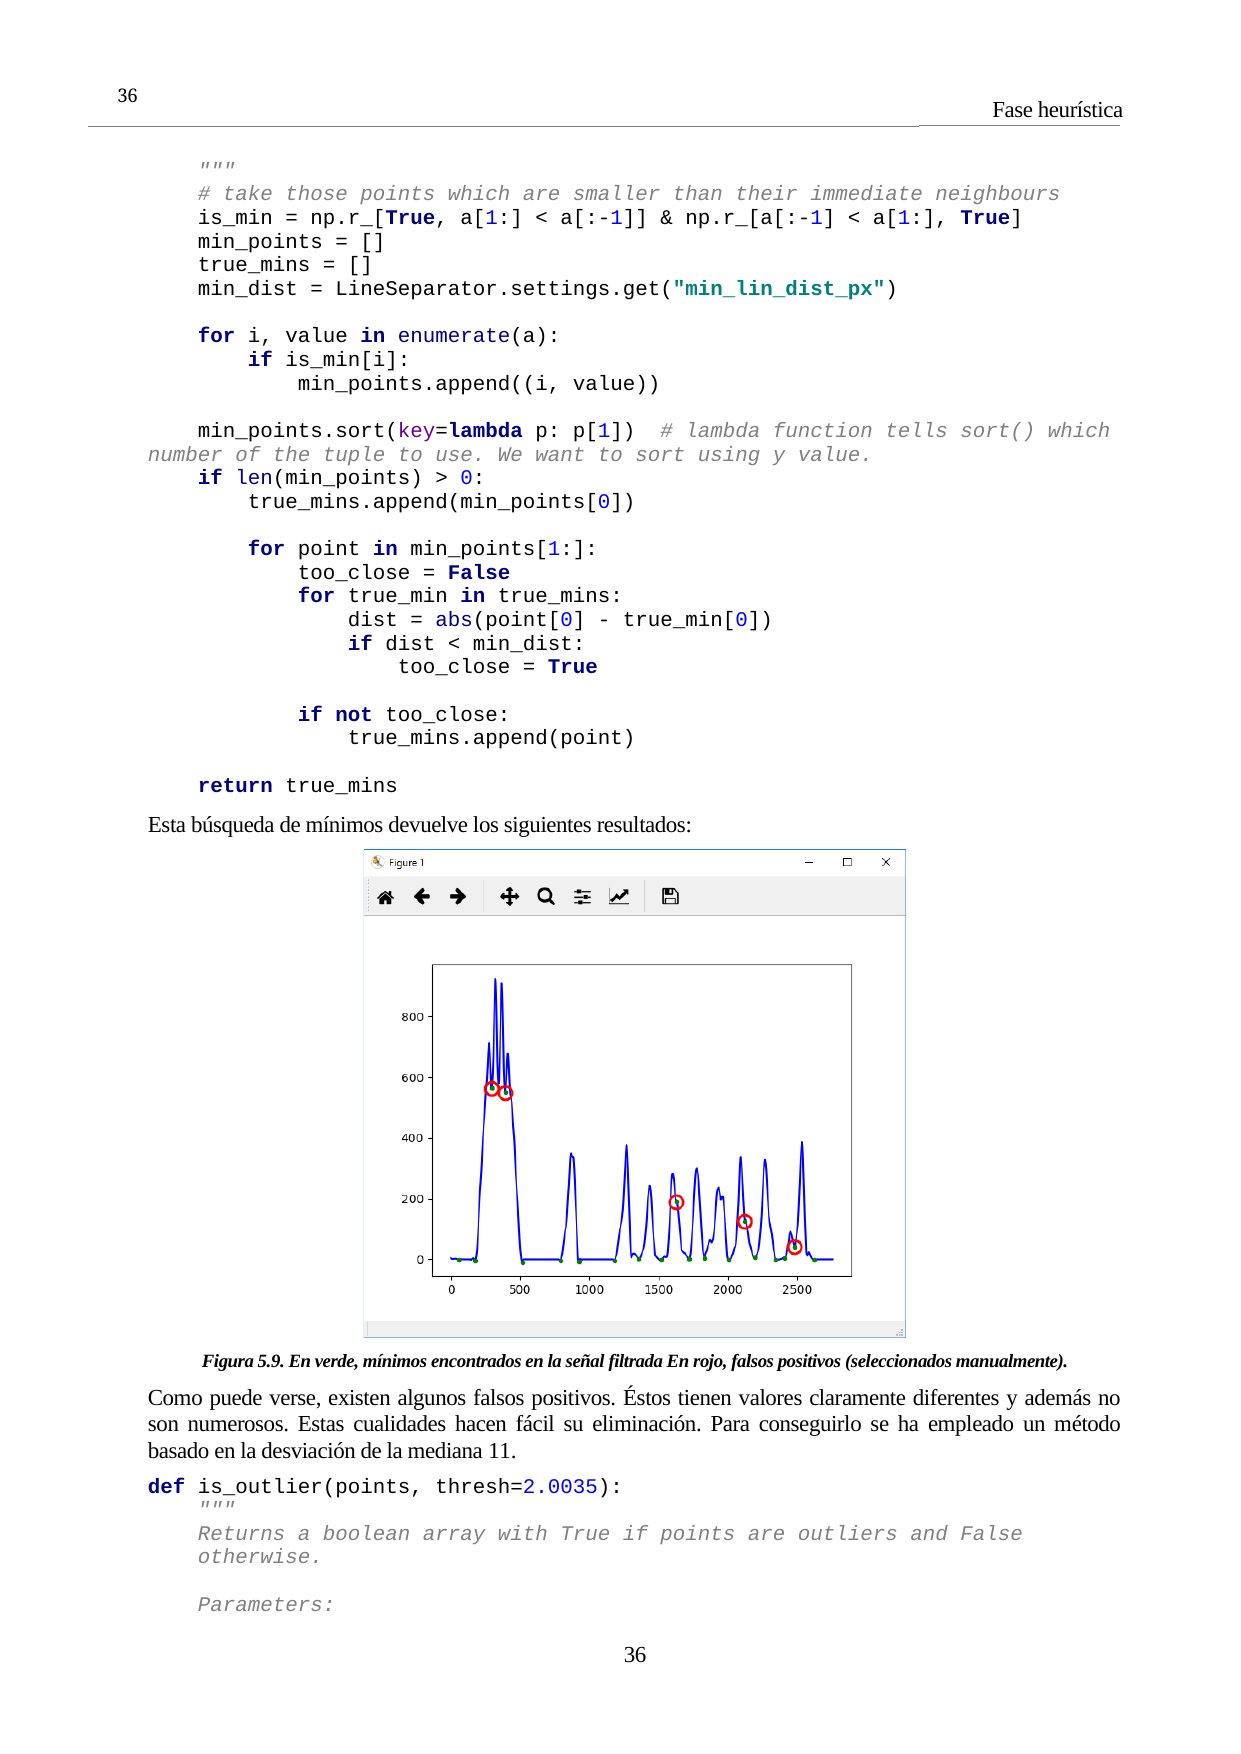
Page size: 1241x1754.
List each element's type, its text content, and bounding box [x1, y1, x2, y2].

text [148, 1476, 1122, 1617]
picture [363, 849, 906, 1338]
text Esta búsqueda de mínimos devuelve los siguientes resultados: [148, 811, 1122, 837]
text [148, 160, 1122, 798]
text Como puede verse, existen algunos falsos positivos. Éstos tienen valores claramente diferentes y además no son numerosos. Estas cualidades hacen fácil su eliminación. Para conseguirlo se ha empleado un método basado en la desviación de la mediana . [148, 1384, 1122, 1463]
text Figura 5.9. En verde, mínimos encontrados en la señal filtrada En rojo, falsos positivos (seleccionados manualmente). [148, 1350, 1122, 1372]
